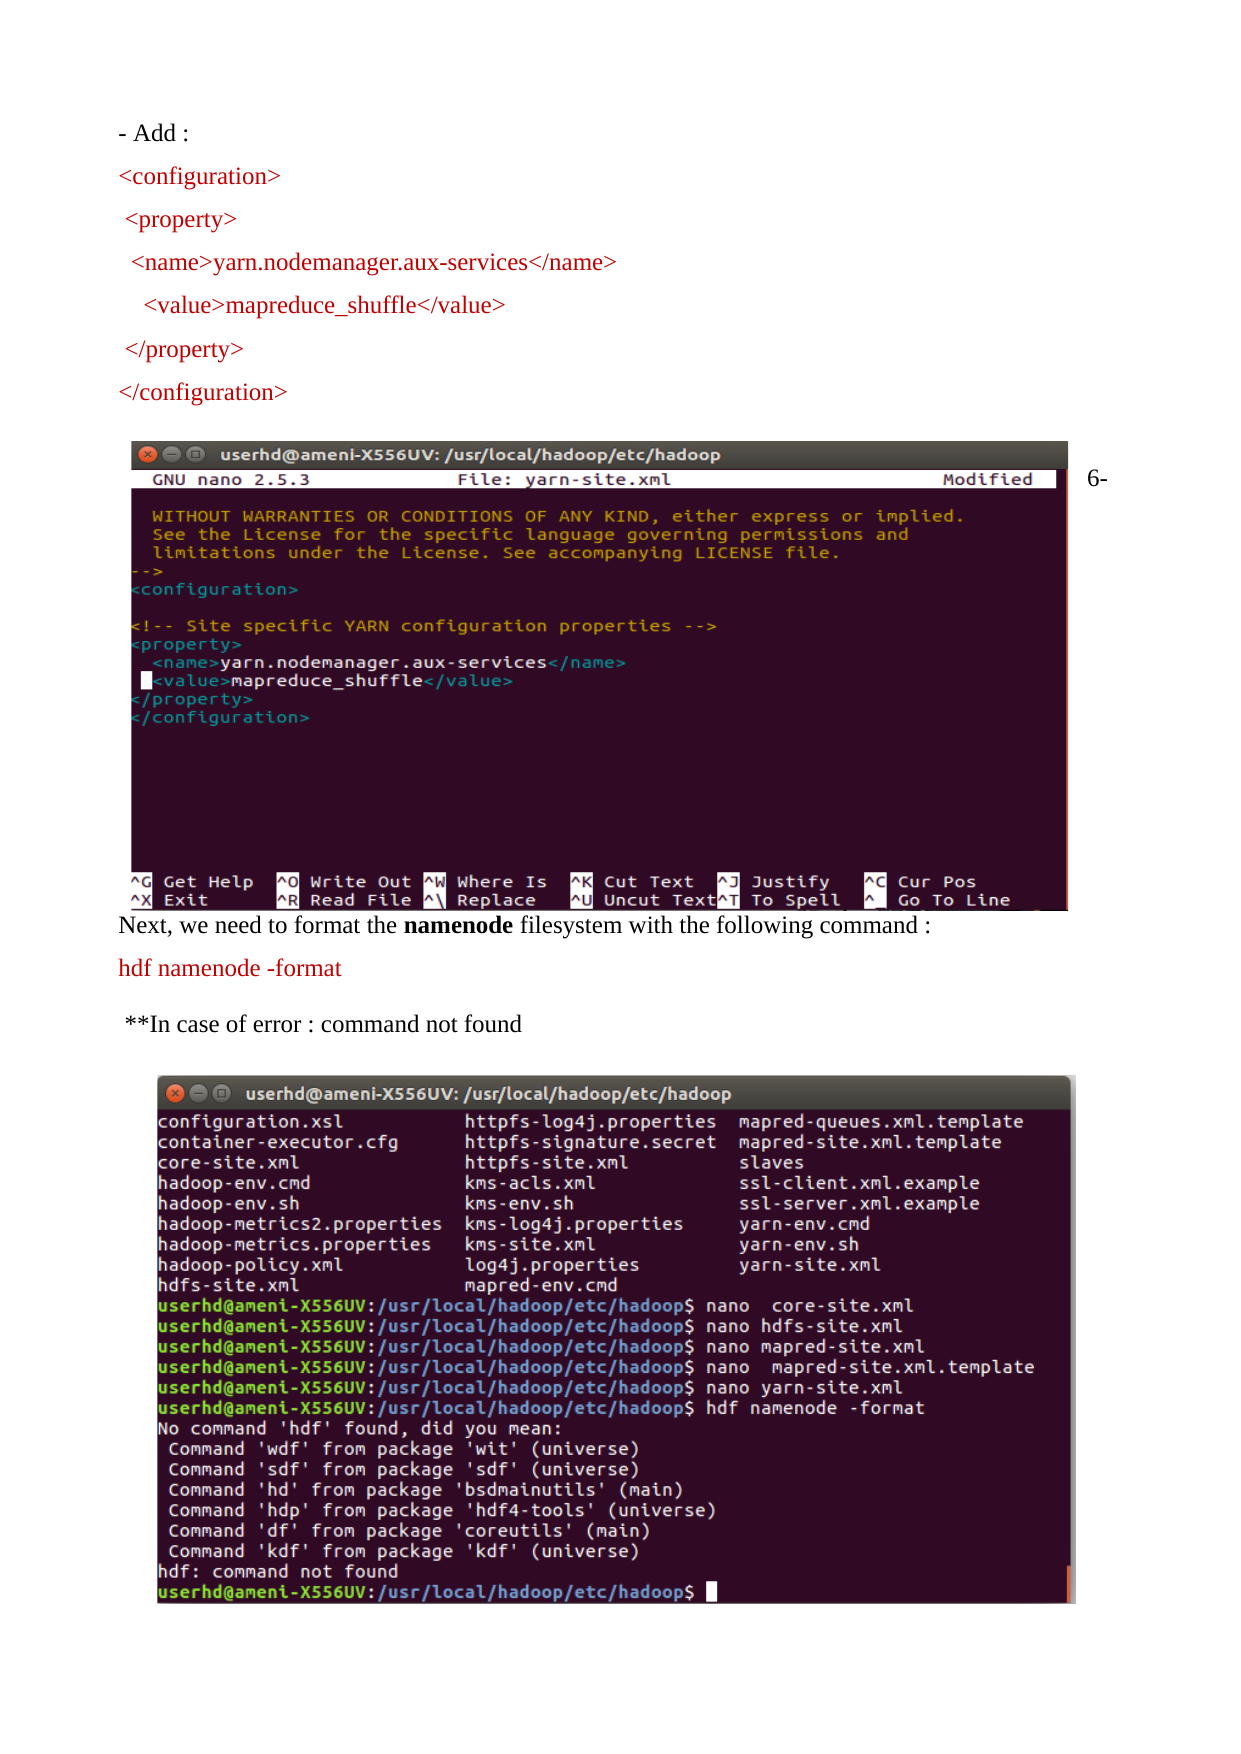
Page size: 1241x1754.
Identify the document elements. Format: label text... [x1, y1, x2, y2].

list Add : [118, 118, 1122, 147]
picture [131, 441, 1069, 911]
text **In case of error : command not found [118, 1009, 1122, 1037]
text <property> [118, 204, 1122, 233]
text hdf namenode -format [118, 953, 1122, 982]
text <value>mapreduce_shuffle</value> [118, 291, 1122, 319]
text <configuration> [118, 161, 1122, 190]
text <name>yarn.nodemanager.aux-services</name> [118, 247, 1122, 276]
picture [157, 1075, 1076, 1604]
text </property> [118, 334, 1122, 362]
text </configuration> [118, 377, 1122, 406]
